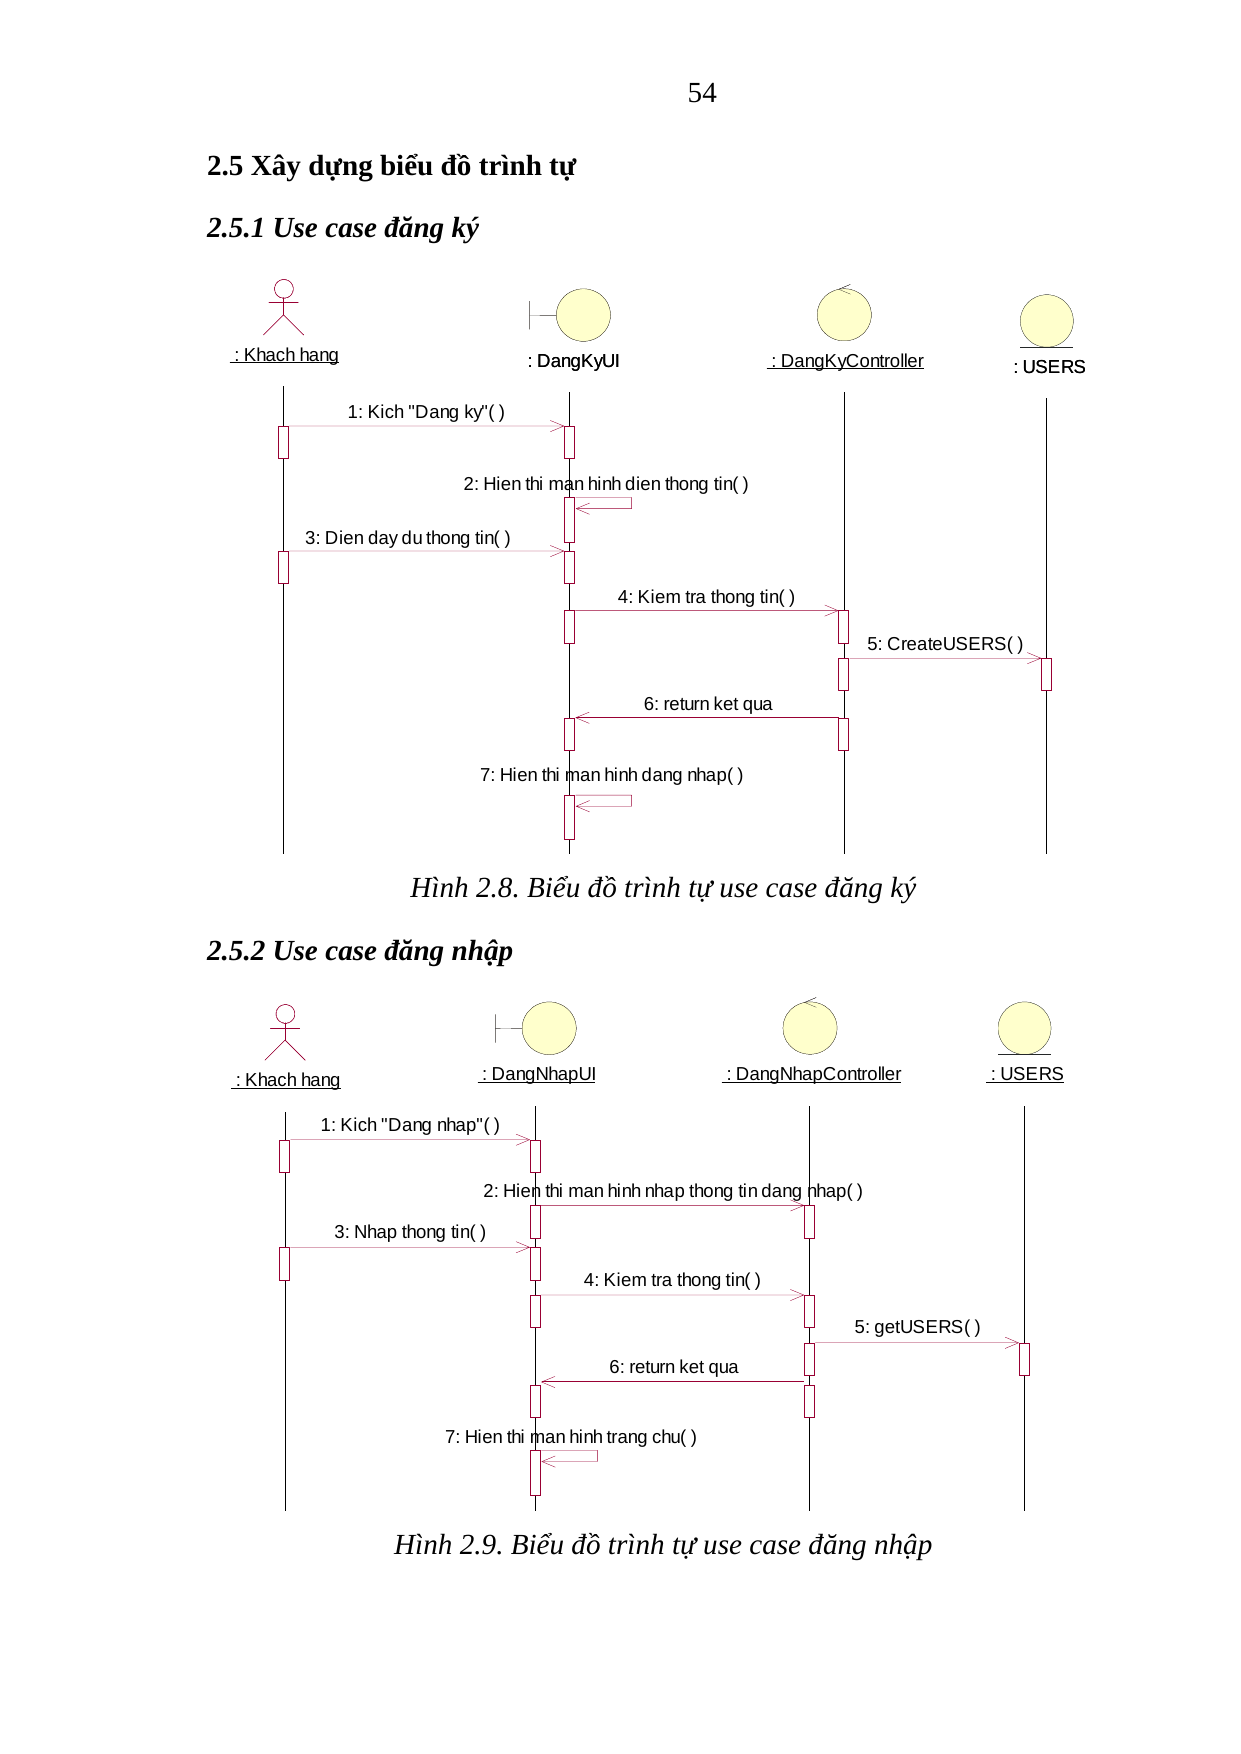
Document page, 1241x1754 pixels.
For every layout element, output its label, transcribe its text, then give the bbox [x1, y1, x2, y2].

subtitle Xây dựng biểu đồ trình tự [207, 148, 1122, 181]
subtitle Use case đăng ký [207, 211, 1122, 244]
subtitle Use case đăng nhập [207, 933, 1122, 966]
